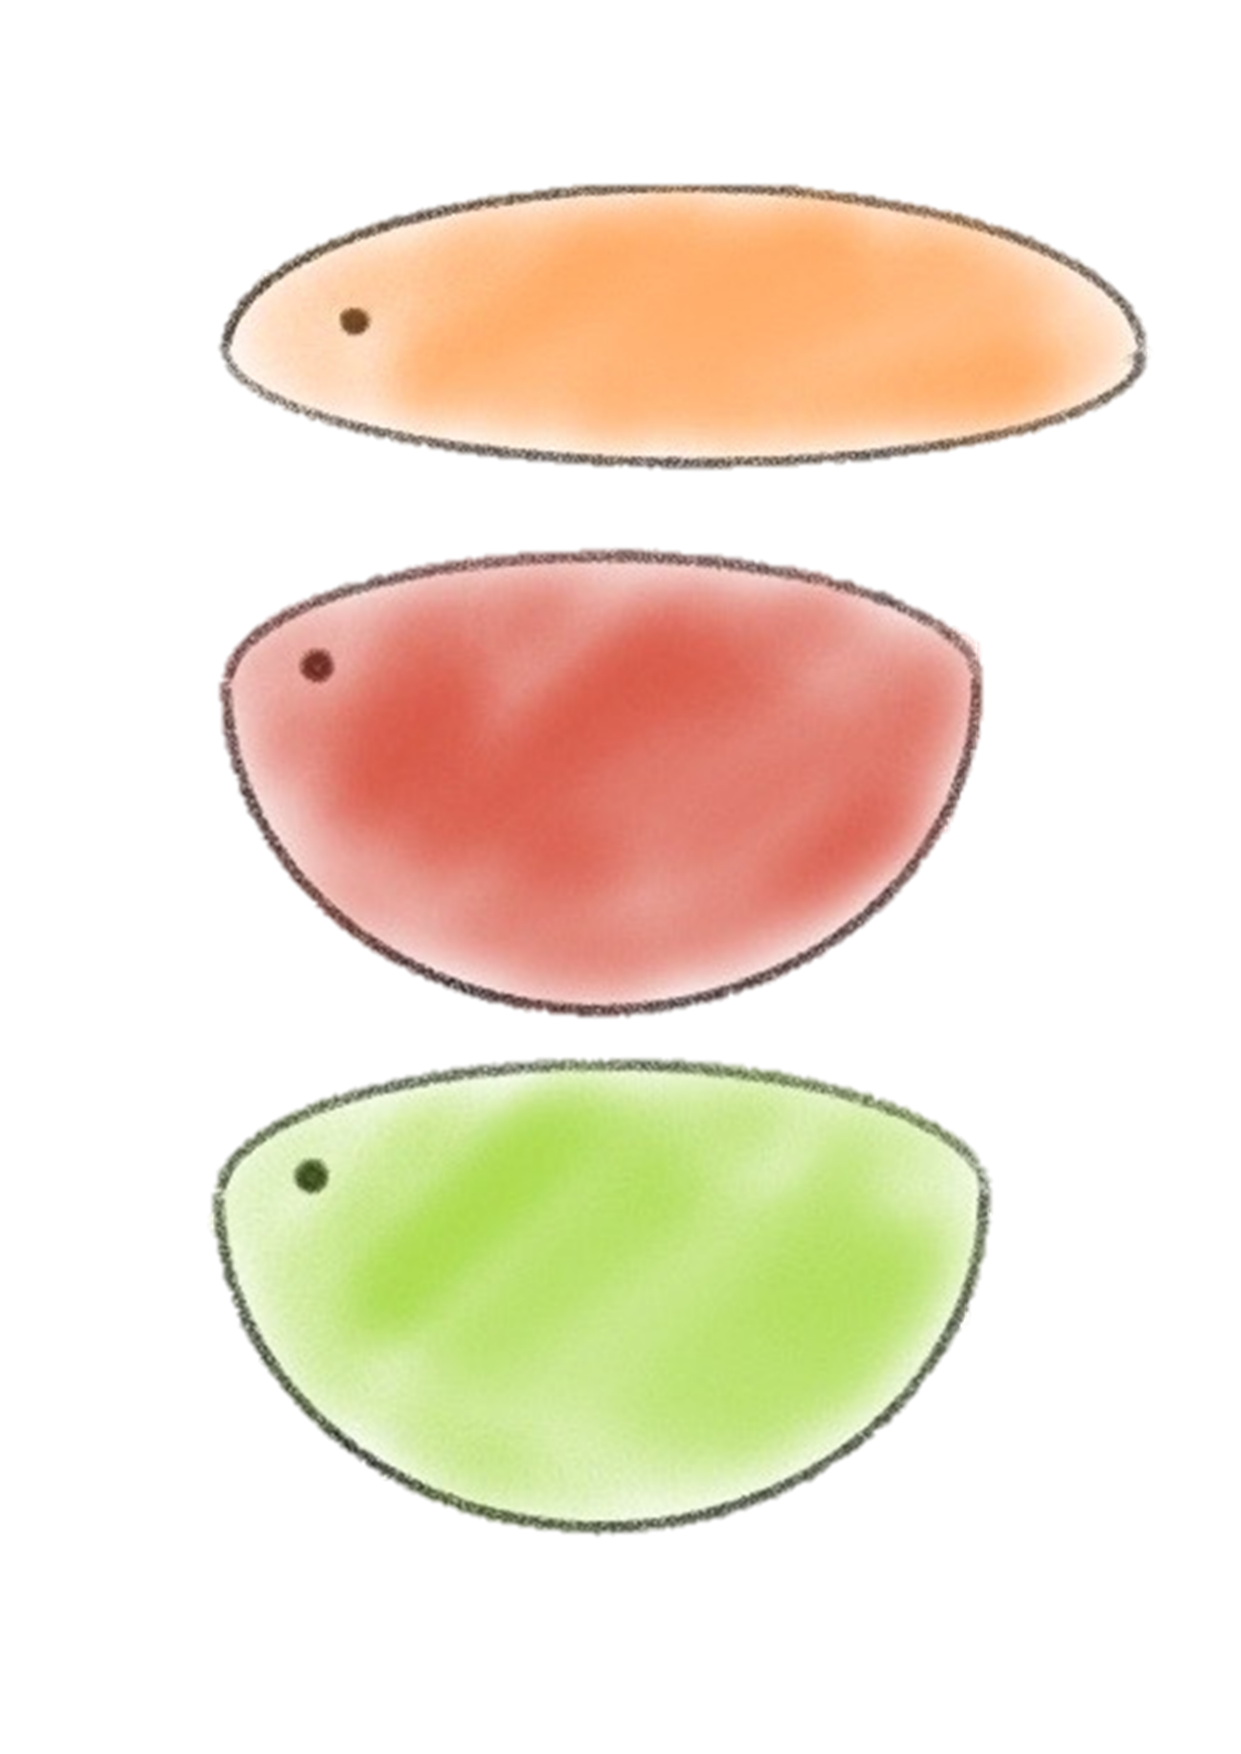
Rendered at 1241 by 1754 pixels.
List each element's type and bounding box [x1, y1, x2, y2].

picture [187, 162, 1178, 488]
picture [187, 519, 1006, 1542]
